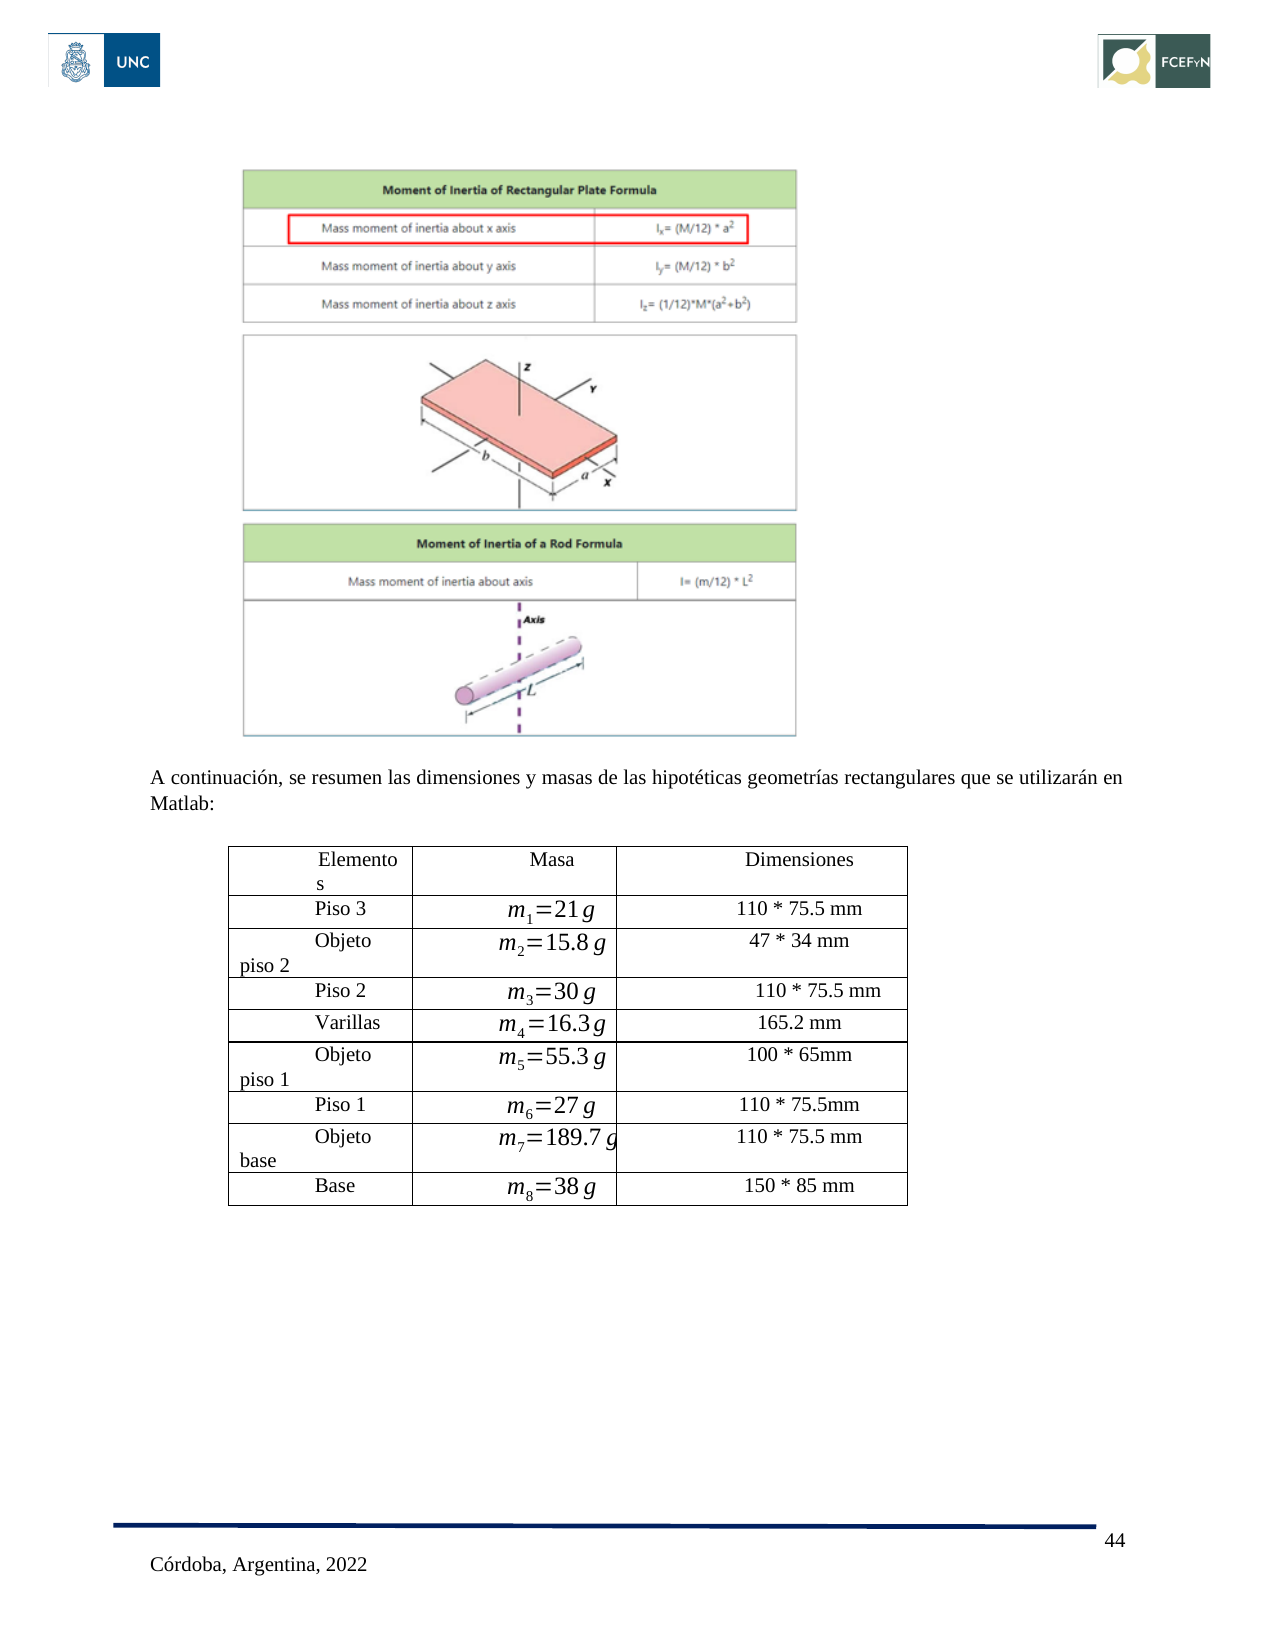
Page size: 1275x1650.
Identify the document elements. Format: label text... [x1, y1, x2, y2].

text A continuación, se resumen las dimensiones y masas de las hipotéticas geometrías rectangulares que se utilizarán en Matlab: [150, 765, 1125, 815]
table_cell Objeto piso 1 [229, 1043, 412, 1091]
table_cell 110 * 75.5 mm [617, 896, 907, 927]
table_header Dimensiones [617, 847, 907, 895]
table_cell 110 * 75.5mm [617, 1092, 907, 1123]
table_cell Piso 3 [229, 896, 412, 927]
table_cell Varillas [229, 1010, 412, 1041]
table_cell [413, 978, 616, 1009]
table_cell 110 * 75.5 mm [617, 978, 907, 1009]
table_cell 110 * 75.5 mm [617, 1124, 907, 1172]
table_cell Objeto piso 2 [229, 929, 412, 977]
table_cell 47 * 34 mm [617, 929, 907, 977]
picture [225, 150, 812, 747]
table_cell Piso 1 [229, 1092, 412, 1123]
table_cell [413, 896, 616, 927]
table_cell 150 * 85 mm [617, 1173, 907, 1204]
table_cell [413, 1092, 616, 1123]
table_cell Piso 2 [229, 978, 412, 1009]
table_cell 100 * 65mm [617, 1043, 907, 1091]
table_header Masa [413, 847, 616, 895]
picture [1097, 34, 1211, 88]
table_cell [413, 929, 616, 977]
table_cell Objeto base [229, 1124, 412, 1172]
table_header Elementos [229, 847, 412, 895]
table_cell [413, 1124, 616, 1172]
picture [47, 33, 160, 87]
table_cell [413, 1173, 616, 1204]
table_cell Base [229, 1173, 412, 1204]
table_cell 165.2 mm [617, 1010, 907, 1041]
table_cell [413, 1010, 616, 1041]
table_cell [413, 1043, 616, 1091]
